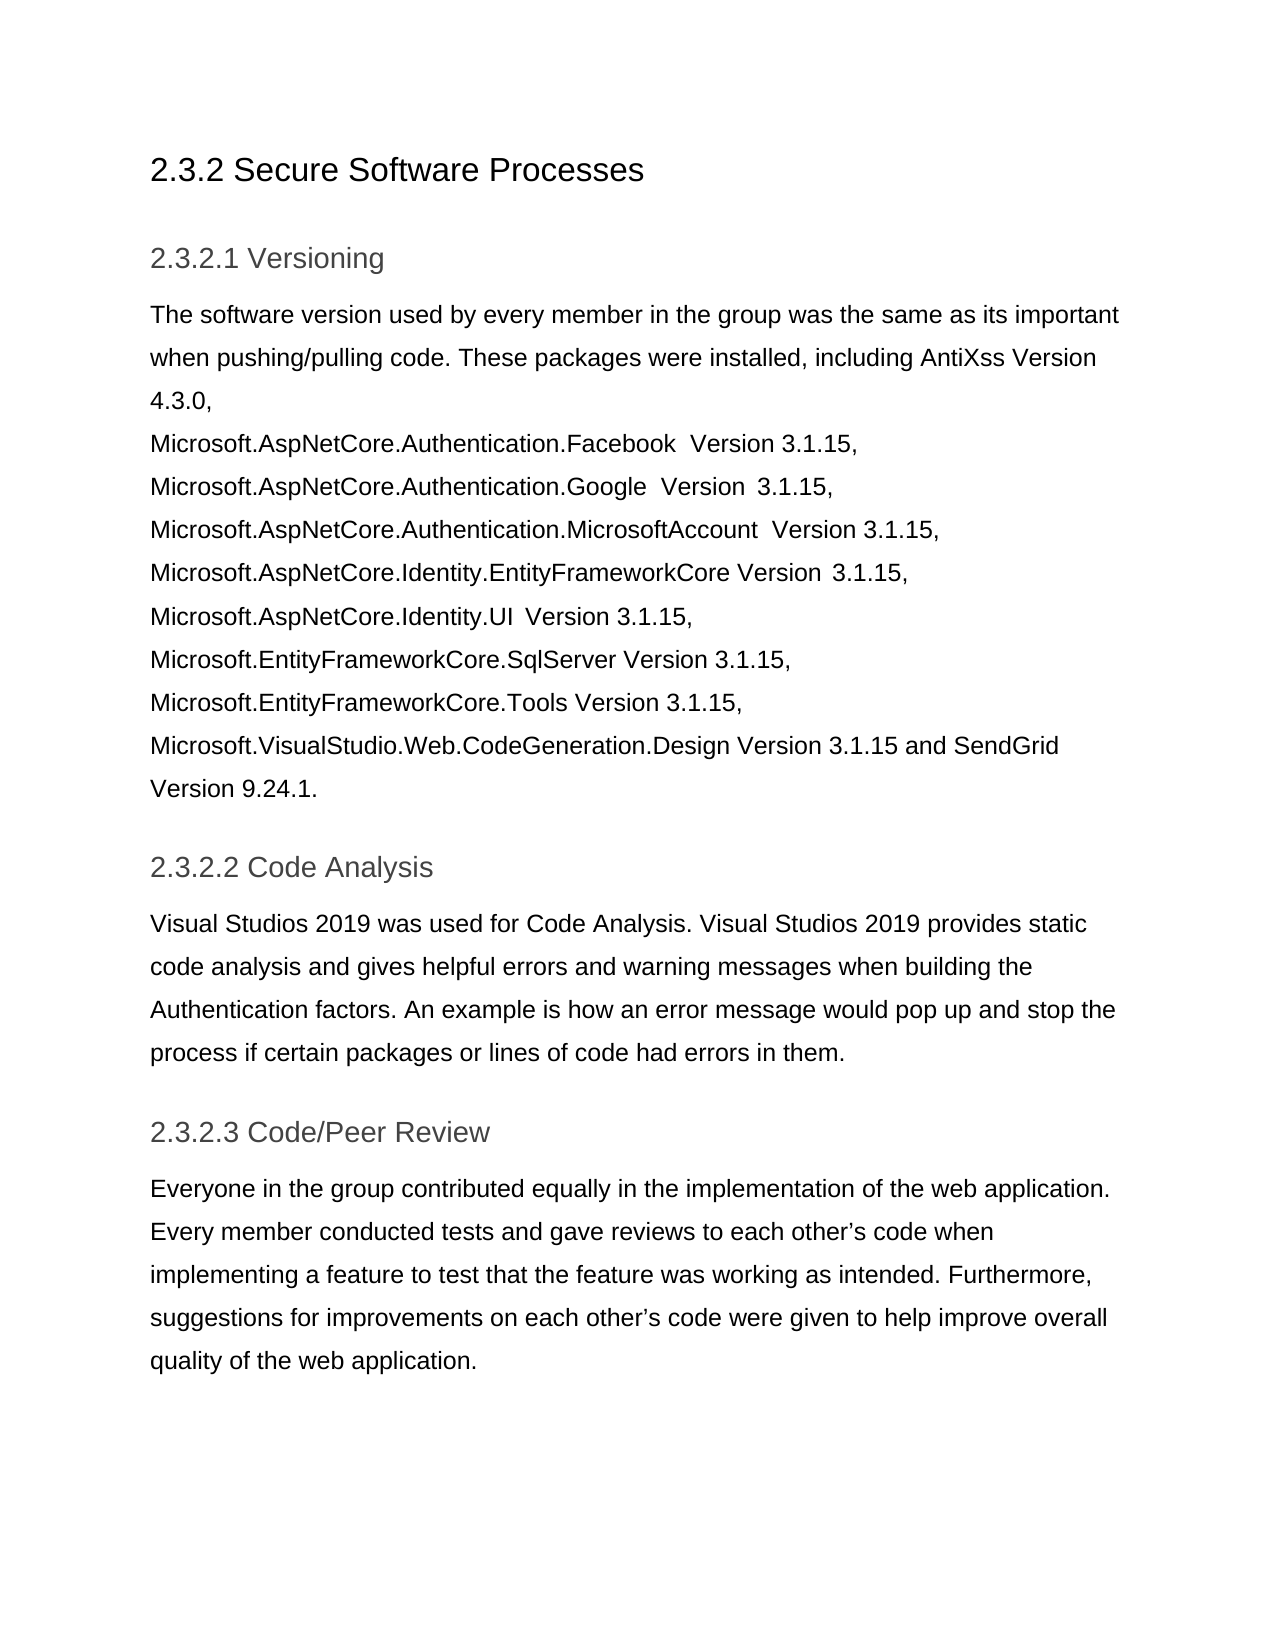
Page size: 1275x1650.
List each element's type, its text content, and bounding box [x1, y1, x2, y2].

text Microsoft.AspNetCore.Identity.EntityFrameworkCore Version 3.1.15, [150, 558, 1125, 587]
text Microsoft.AspNetCore.Authentication.Google Version 3.1.15, [150, 472, 1125, 501]
subtitle 2.3.2.1 Versioning [150, 241, 1125, 274]
text The software version used by every member in the group was the same as its important when pushing/pulling code. These packages were installed, including AntiXss Version 4.3.0, [150, 299, 1125, 414]
text Visual Studios 2019 was used for Code Analysis. Visual Studios 2019 provides static code analysis and gives helpful errors and warning messages when building the Authentication factors. An example is how an error message would pop up and stop the process if certain packages or lines of code had errors in them. [150, 909, 1125, 1067]
subtitle 2.3.2.3 Code/Peer Review [150, 1115, 1125, 1148]
text Microsoft.AspNetCore.Authentication.MicrosoftAccount Version 3.1.15, [150, 515, 1125, 544]
text Microsoft.AspNetCore.Authentication.Facebook Version 3.1.15, [150, 429, 1125, 458]
subtitle 2.3.2.2 Code Analysis [150, 850, 1125, 884]
subtitle 2.3.2 Secure Software Processes [150, 150, 1125, 188]
text Everyone in the group contributed equally in the implementation of the web application. Every member conducted tests and gave reviews to each other’s code when implementing a feature to test that the feature was working as intended. Furthermore, suggestions for improvements on each other’s code were given to help improve overall quality of the web application. [150, 1173, 1125, 1375]
text Microsoft.AspNetCore.Identity.UI Version 3.1.15, Microsoft.EntityFrameworkCore.SqlServer Version 3.1.15, Microsoft.EntityFrameworkCore.Tools Version 3.1.15, Microsoft.VisualStudio.Web.CodeGeneration.Design Version 3.1.15 and SendGrid Version 9.24.1. [150, 601, 1125, 803]
